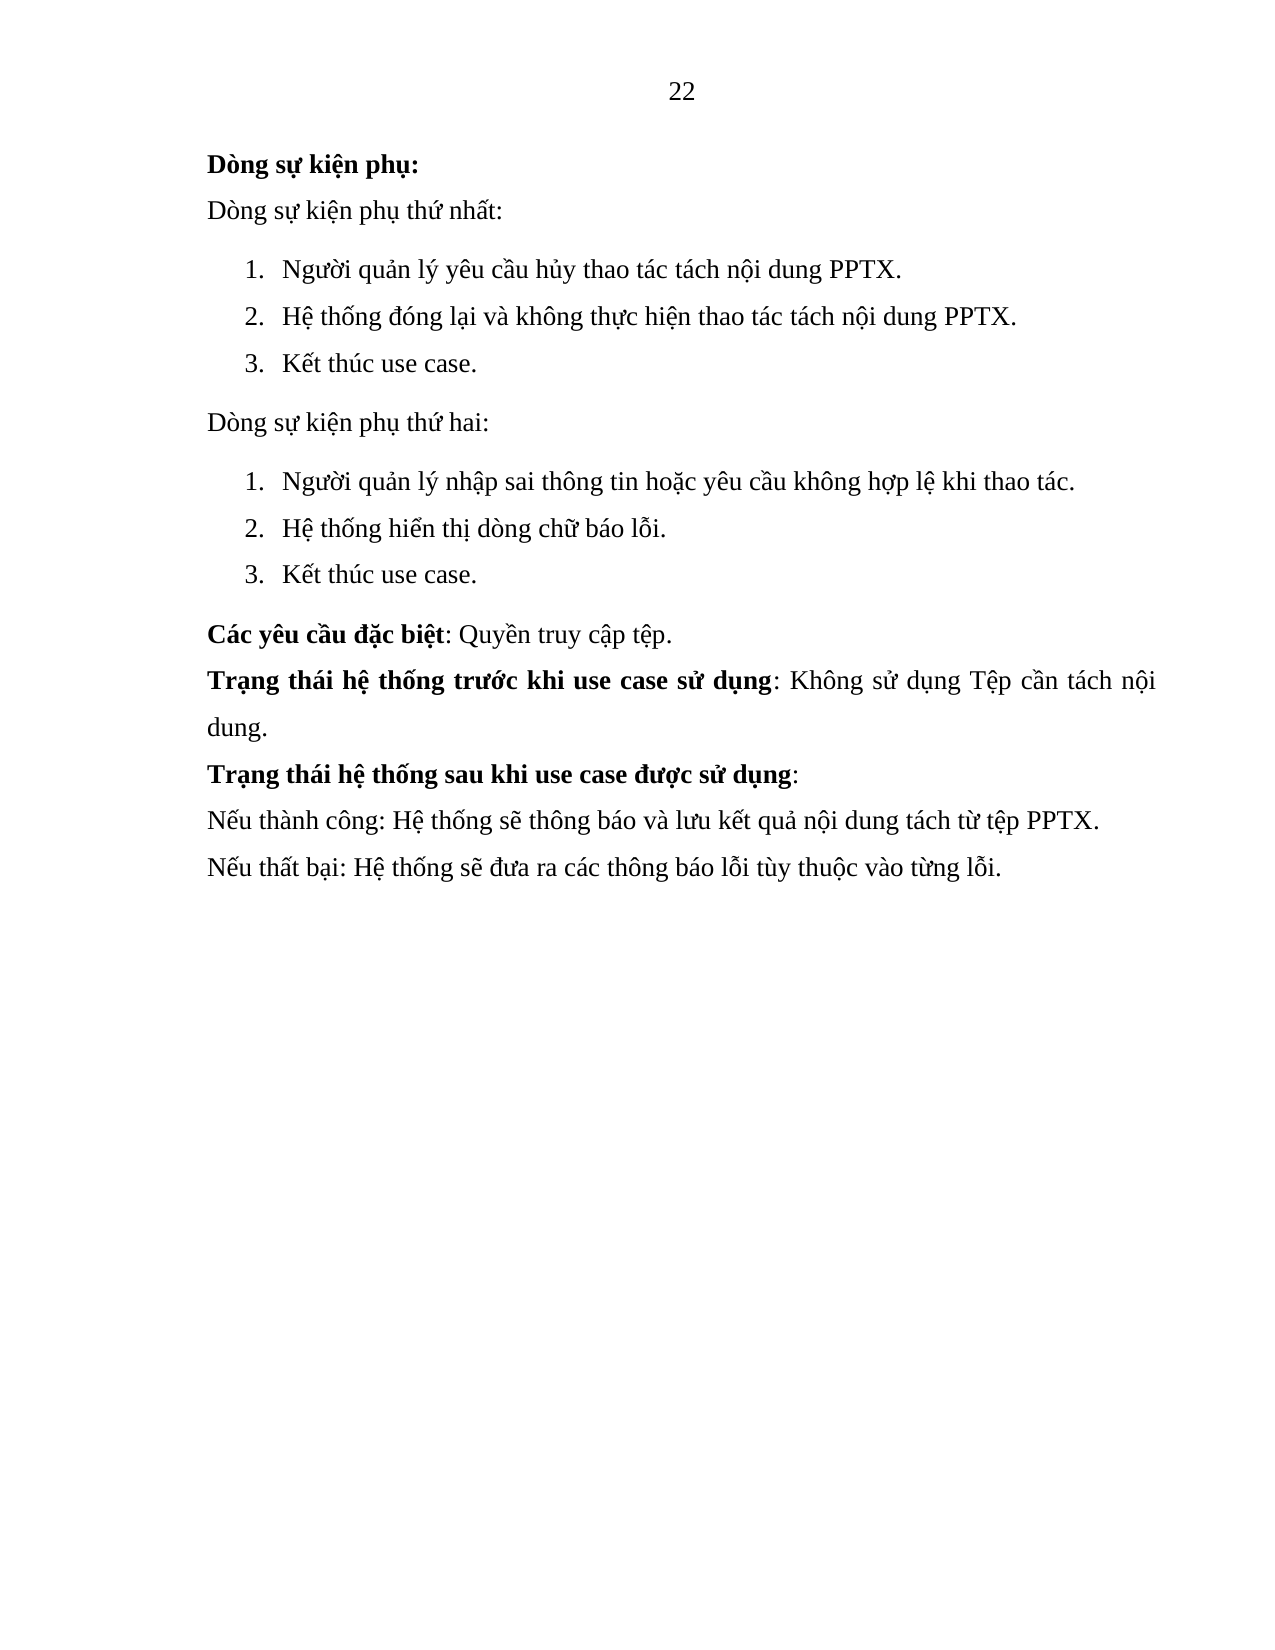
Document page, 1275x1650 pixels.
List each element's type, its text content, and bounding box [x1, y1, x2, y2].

text Các yêu cầu đặc biệt: Quyền truy cập tệp. [207, 618, 1157, 649]
text Nếu thất bại: Hệ thống sẽ đưa ra các thông báo lỗi tùy thuộc vào từng lỗi. [207, 851, 1157, 882]
text Trạng thái hệ thống trước khi use case sử dụng: Không sử dụng Tệp cần tách nội dung. [207, 664, 1157, 742]
text Dòng sự kiện phụ thứ hai: [207, 406, 1157, 437]
text Dòng sự kiện phụ thứ nhất: [207, 194, 1157, 226]
list Kết thúc use case. [244, 347, 1157, 378]
list Người quản lý yêu cầu hủy thao tác tách nội dung PPTX. [244, 253, 1157, 285]
list Hệ thống hiển thị dòng chữ báo lỗi. [244, 512, 1157, 543]
text Nếu thành công: Hệ thống sẽ thông báo và lưu kết quả nội dung tách từ tệp PPTX. [207, 804, 1157, 836]
text Dòng sự kiện phụ: [207, 148, 1157, 179]
list Người quản lý nhập sai thông tin hoặc yêu cầu không hợp lệ khi thao tác. [244, 465, 1157, 496]
text Trạng thái hệ thống sau khi use case được sử dụng: [207, 758, 1157, 789]
list Hệ thống đóng lại và không thực hiện thao tác tách nội dung PPTX. [244, 300, 1157, 331]
list Kết thúc use case. [244, 558, 1157, 590]
